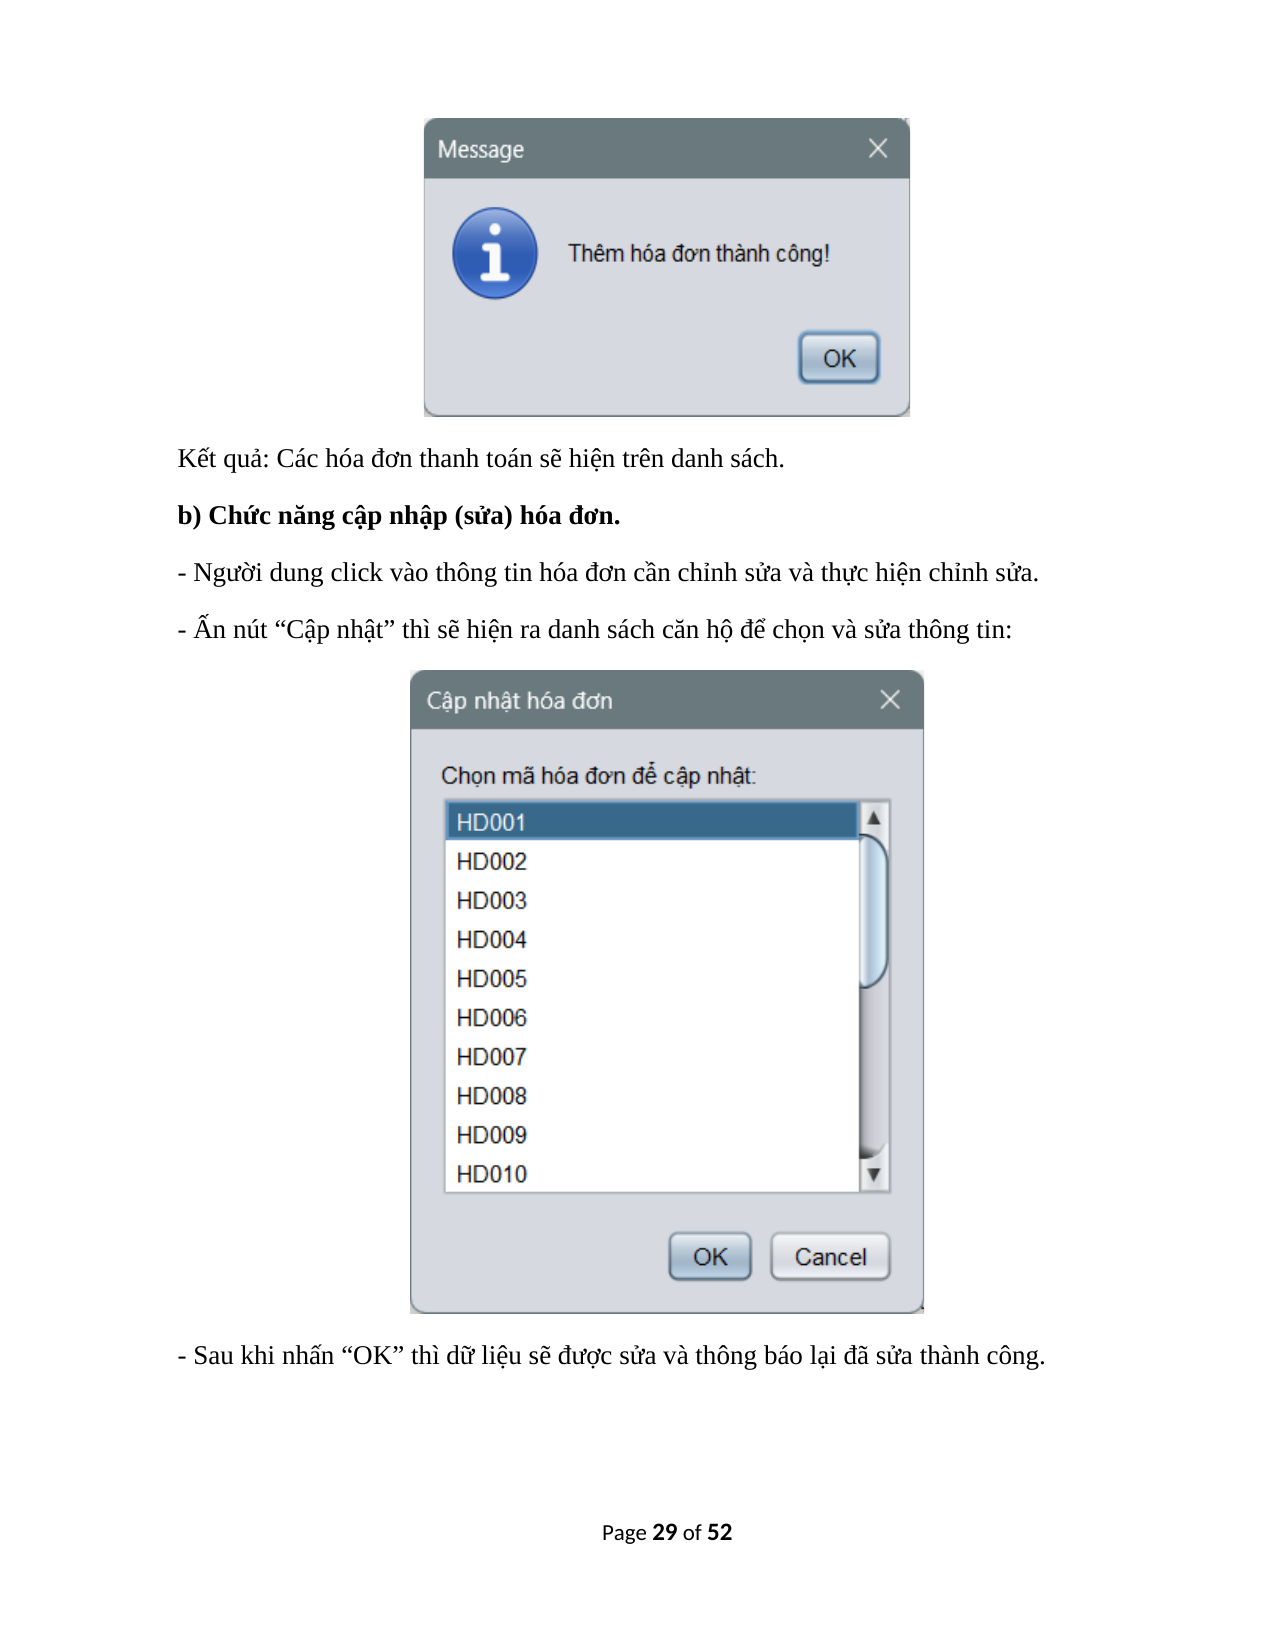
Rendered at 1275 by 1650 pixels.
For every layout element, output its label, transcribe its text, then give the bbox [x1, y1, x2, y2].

text - Sau khi nhấn “OK” thì dữ liệu sẽ được sửa và thông báo lại đã sửa thành công. [177, 1339, 1157, 1370]
text - Người dung click vào thông tin hóa đơn cần chỉnh sửa và thực hiện chỉnh sửa. [177, 556, 1157, 587]
picture [423, 118, 911, 417]
text b) Chức năng cập nhập (sửa) hóa đơn. [177, 499, 1157, 530]
picture [410, 670, 925, 1314]
text Kết quả: Các hóa đơn thanh toán sẽ hiện trên danh sách. [177, 442, 1157, 473]
text - Ấn nút “Cập nhật” thì sẽ hiện ra danh sách căn hộ để chọn và sửa thông tin: [177, 613, 1157, 644]
